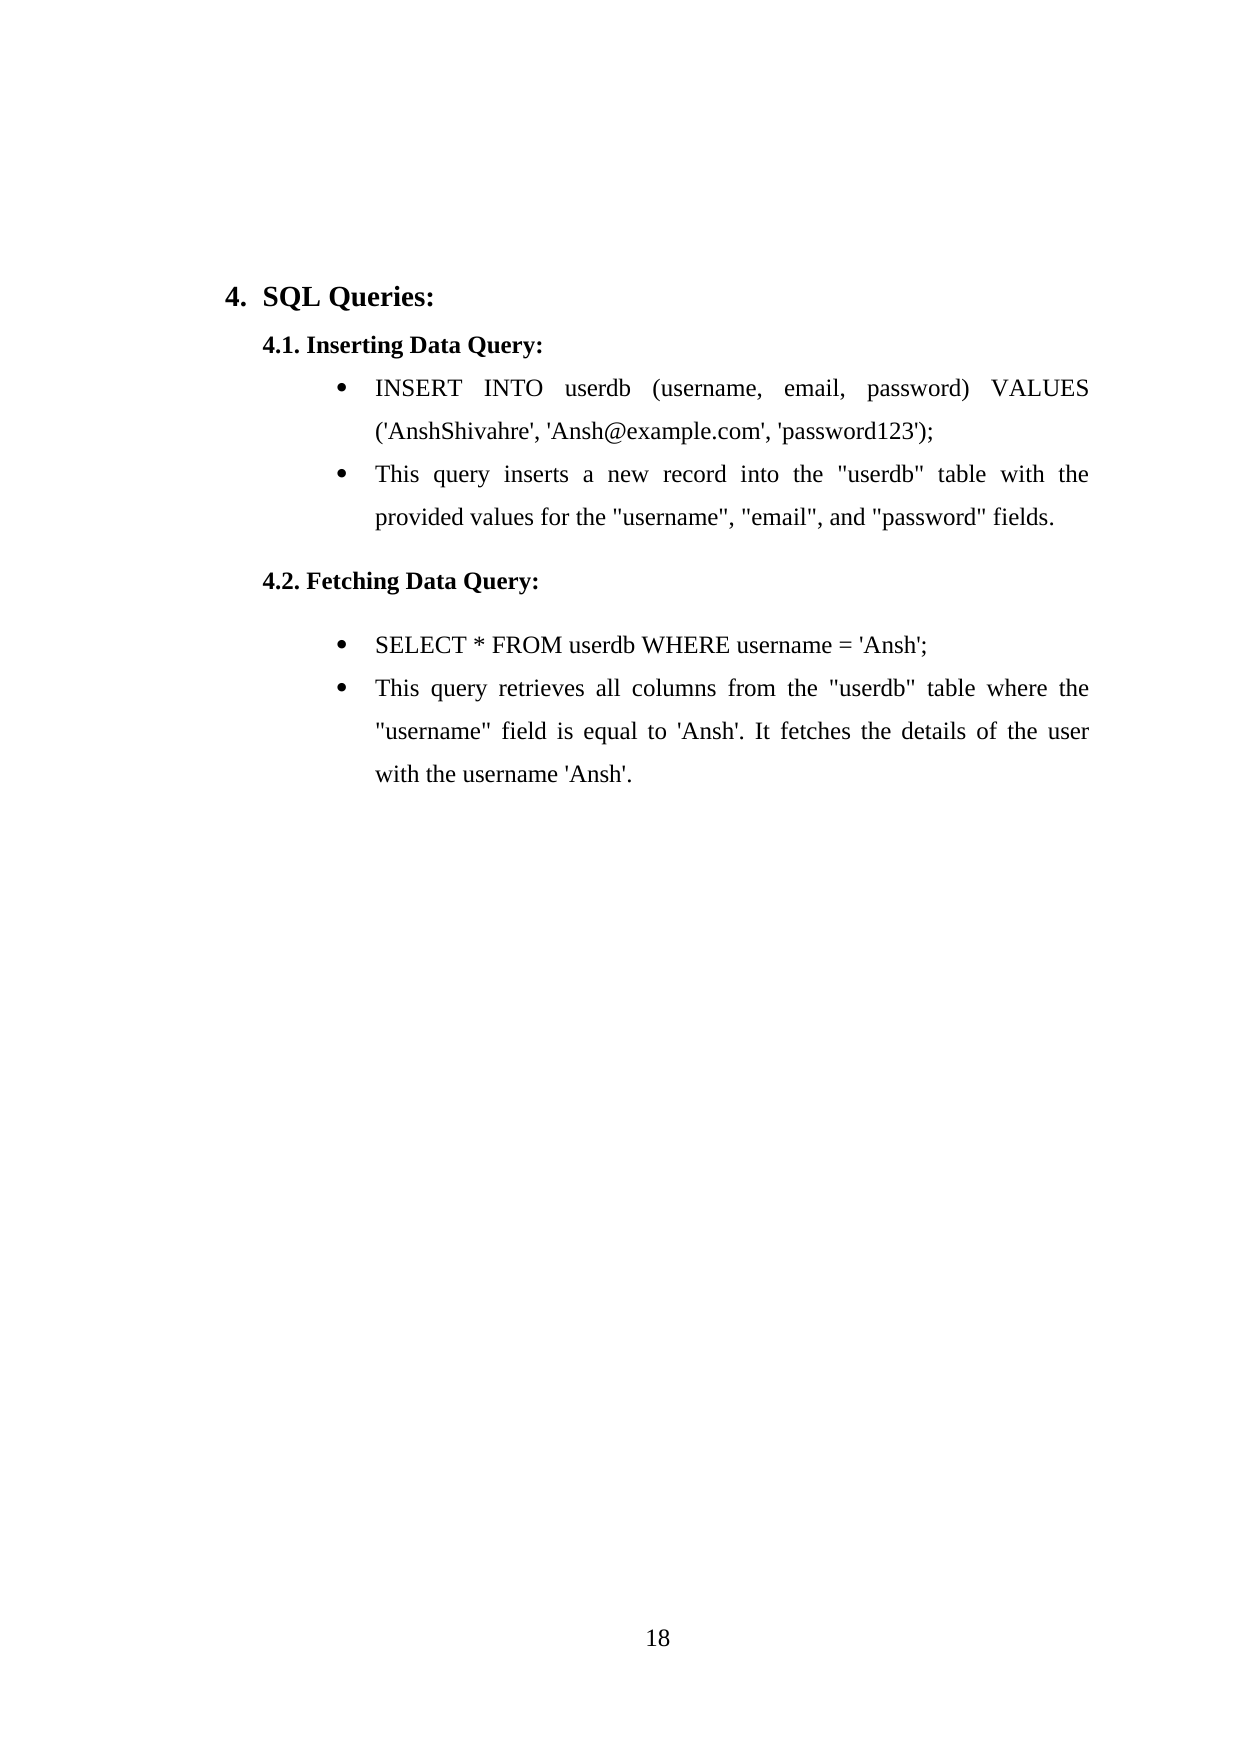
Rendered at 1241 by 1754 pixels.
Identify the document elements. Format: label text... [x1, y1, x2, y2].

list SQL Queries: [225, 279, 1090, 313]
text 4.2. Fetching Data Query: [225, 566, 1090, 595]
list This query inserts a new record into the "userdb" table with the provided values for the "username", "email", and "password" fields. [337, 459, 1090, 531]
list This query retrieves all columns from the "userdb" table where the "username" field is equal to 'Ansh'. It fetches the details of the user with the username 'Ansh'. [337, 673, 1090, 788]
list SELECT * FROM userdb WHERE username = 'Ansh'; [337, 630, 1090, 659]
list INSERT INTO userdb (username, email, password) VALUES ('AnshShivahre', 'Ansh@example.com', 'password123'); [337, 373, 1090, 445]
list 4.1. Inserting Data Query: [262, 330, 1090, 358]
